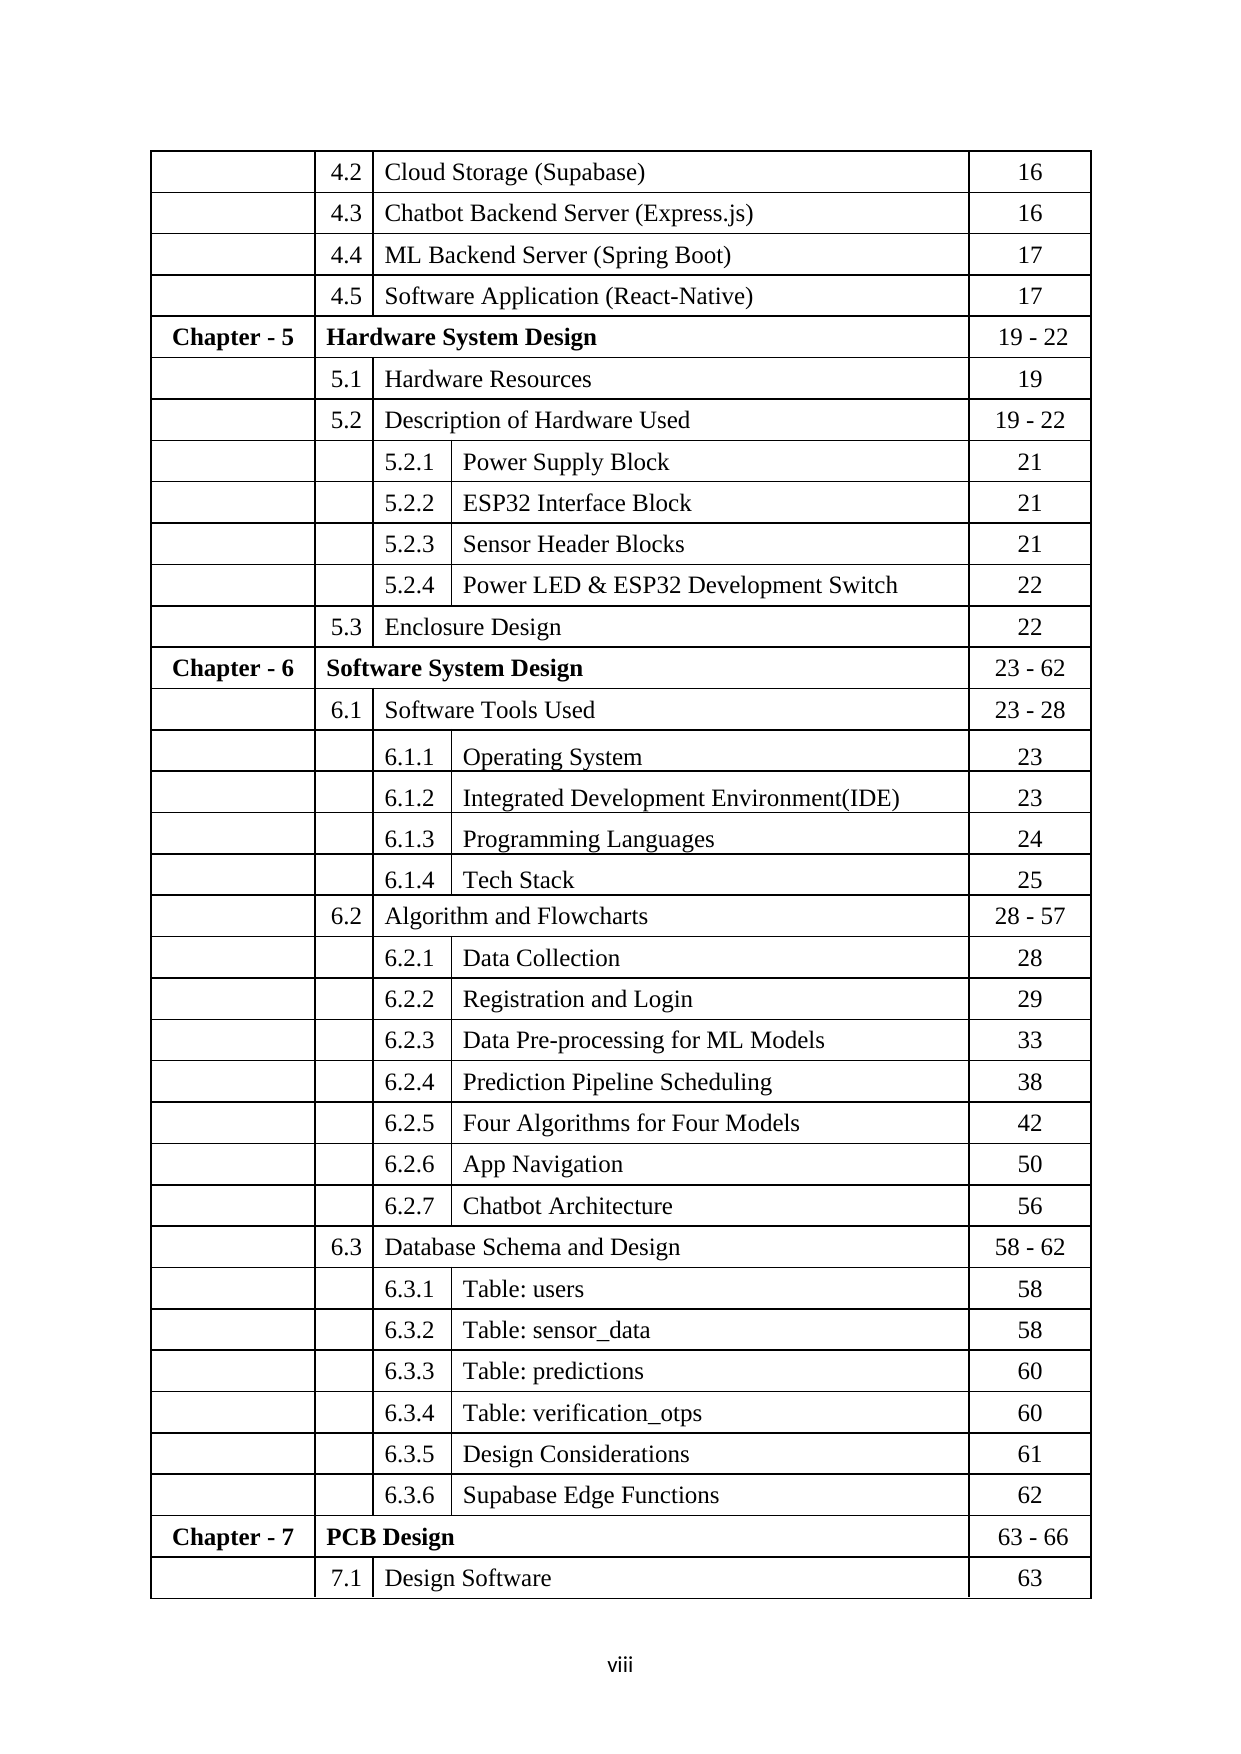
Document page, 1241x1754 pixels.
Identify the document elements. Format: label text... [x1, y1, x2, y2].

table_cell Integrated Development Environment(IDE) [452, 772, 968, 812]
table_cell Database Schema and Design [374, 1227, 968, 1267]
table_cell 4.3 [316, 193, 372, 233]
table_cell 6.1.2 [374, 772, 451, 812]
table_cell Chatbot Backend Server (Express.js) [374, 193, 968, 233]
table_cell [316, 1103, 372, 1142]
table_cell 16 [970, 193, 1090, 233]
table_cell [152, 565, 314, 605]
table_cell [316, 731, 372, 770]
table_cell 6.3.5 [374, 1434, 451, 1473]
table_cell 6.2.4 [374, 1061, 451, 1101]
table_cell [152, 979, 314, 1018]
table_cell Chapter - 5 [152, 317, 314, 357]
table_cell [152, 1434, 314, 1473]
table_cell Power Supply Block [452, 441, 968, 481]
table_cell [152, 1020, 314, 1060]
table_cell [152, 482, 314, 522]
table_cell Algorithm and Flowcharts [374, 896, 968, 936]
table_cell 22 [970, 565, 1090, 605]
table_cell [152, 152, 314, 191]
table_cell 23 - 28 [970, 689, 1090, 729]
table_cell Design Considerations [452, 1434, 968, 1473]
table_cell PCB Design [316, 1516, 968, 1556]
table_cell Table: sensor_data [452, 1310, 968, 1349]
table_cell Hardware Resources [374, 358, 968, 398]
table_cell 19 - 22 [970, 400, 1090, 439]
table_cell [152, 234, 314, 274]
table_cell [152, 358, 314, 398]
table_cell [316, 1020, 372, 1060]
table_cell [316, 1351, 372, 1391]
table_cell [152, 441, 314, 481]
table_cell [316, 1392, 372, 1432]
table_cell 21 [970, 482, 1090, 522]
table_cell [152, 193, 314, 233]
table_cell Table: verification_otps [452, 1392, 968, 1432]
table_cell [152, 276, 314, 315]
table_cell [316, 855, 372, 894]
table_cell 6.3.4 [374, 1392, 451, 1432]
table_cell Tech Stack [452, 855, 968, 894]
table_cell [152, 1351, 314, 1391]
table_cell Table: users [452, 1268, 968, 1308]
table_cell [152, 813, 314, 853]
table_cell 6.2 [316, 896, 372, 936]
table_cell 60 [970, 1392, 1090, 1432]
table_cell 6.1.4 [374, 855, 451, 894]
table_cell [152, 1558, 314, 1597]
table_cell 6.1.1 [374, 731, 451, 770]
table_cell [152, 1227, 314, 1267]
table_cell 23 [970, 772, 1090, 812]
table_cell [316, 1310, 372, 1349]
table_cell Chapter - 7 [152, 1516, 314, 1556]
table_cell [152, 1475, 314, 1515]
table_cell 28 - 57 [970, 896, 1090, 936]
table_cell 23 - 62 [970, 648, 1090, 688]
table_cell 5.1 [316, 358, 372, 398]
table_cell Sensor Header Blocks [452, 524, 968, 563]
table_cell [152, 607, 314, 646]
table_cell [316, 813, 372, 853]
table_cell [316, 1186, 372, 1225]
table_cell [152, 1186, 314, 1225]
table_cell 4.4 [316, 234, 372, 274]
table_cell Hardware System Design [316, 317, 968, 357]
table_cell [152, 937, 314, 977]
table_cell [316, 565, 372, 605]
table_cell [316, 772, 372, 812]
table_cell 50 [970, 1144, 1090, 1184]
table_cell [152, 524, 314, 563]
table_cell 6.3.6 [374, 1475, 451, 1515]
table_cell Operating System [452, 731, 968, 770]
table_cell Software Tools Used [374, 689, 968, 729]
table_cell [152, 896, 314, 936]
table_cell Chapter - 6 [152, 648, 314, 688]
table_cell Table: predictions [452, 1351, 968, 1391]
table_cell 58 [970, 1268, 1090, 1308]
table_cell Registration and Login [452, 979, 968, 1018]
table_cell [152, 1061, 314, 1101]
table_cell 42 [970, 1103, 1090, 1142]
table_cell App Navigation [452, 1144, 968, 1184]
table_cell 6.1 [316, 689, 372, 729]
table_cell 16 [970, 152, 1090, 191]
table_cell Data Pre-processing for ML Models [452, 1020, 968, 1060]
table_cell 6.2.7 [374, 1186, 451, 1225]
table_cell 6.2.2 [374, 979, 451, 1018]
table_cell 6.3.2 [374, 1310, 451, 1349]
table_cell 5.2.2 [374, 482, 451, 522]
table_cell 5.2.3 [374, 524, 451, 563]
table_cell Power LED & ESP32 Development Switch [452, 565, 968, 605]
table_cell [152, 689, 314, 729]
table_cell Four Algorithms for Four Models [452, 1103, 968, 1142]
table_cell Supabase Edge Functions [452, 1475, 968, 1515]
table_cell [152, 731, 314, 770]
table_cell [316, 524, 372, 563]
table_cell [152, 400, 314, 439]
table_cell 5.2.1 [374, 441, 451, 481]
table_cell [152, 772, 314, 812]
table_cell Enclosure Design [374, 607, 968, 646]
table_cell 17 [970, 234, 1090, 274]
table_cell [316, 1475, 372, 1515]
table_cell 60 [970, 1351, 1090, 1391]
table_cell 38 [970, 1061, 1090, 1101]
table_cell 6.2.5 [374, 1103, 451, 1142]
table_cell [152, 1103, 314, 1142]
table_cell ESP32 Interface Block [452, 482, 968, 522]
table_cell 4.5 [316, 276, 372, 315]
table_cell Software System Design [316, 648, 968, 688]
table_cell 58 - 62 [970, 1227, 1090, 1267]
table_cell 7.1 [316, 1558, 372, 1597]
table_cell 6.2.3 [374, 1020, 451, 1060]
table_cell [316, 1144, 372, 1184]
table_cell 6.2.1 [374, 937, 451, 977]
table_cell Data Collection [452, 937, 968, 977]
table_cell [316, 979, 372, 1018]
table_cell ML Backend Server (Spring Boot) [374, 234, 968, 274]
table_cell 63 [970, 1558, 1090, 1597]
table_cell 63 - 66 [970, 1516, 1090, 1556]
table_cell 23 [970, 731, 1090, 770]
table_cell 5.2.4 [374, 565, 451, 605]
table_cell Chatbot Architecture [452, 1186, 968, 1225]
table_cell 19 - 22 [970, 317, 1090, 357]
table_cell 61 [970, 1434, 1090, 1473]
table_cell [316, 482, 372, 522]
table_cell 25 [970, 855, 1090, 894]
table_cell 19 [970, 358, 1090, 398]
table_cell 5.2 [316, 400, 372, 439]
table_cell Cloud Storage (Supabase) [374, 152, 968, 191]
table_cell 6.3 [316, 1227, 372, 1267]
table_cell Design Software [374, 1558, 968, 1597]
table_cell 58 [970, 1310, 1090, 1349]
table_cell 24 [970, 813, 1090, 853]
table_cell 21 [970, 441, 1090, 481]
table_cell Prediction Pipeline Scheduling [452, 1061, 968, 1101]
table_cell 22 [970, 607, 1090, 646]
table_cell [152, 1268, 314, 1308]
table_cell [152, 1310, 314, 1349]
table_cell 33 [970, 1020, 1090, 1060]
table_cell [152, 1392, 314, 1432]
table_cell Programming Languages [452, 813, 968, 853]
table_cell Description of Hardware Used [374, 400, 968, 439]
table_cell [316, 441, 372, 481]
table_cell [152, 1144, 314, 1184]
table_cell 56 [970, 1186, 1090, 1225]
table_cell 6.3.3 [374, 1351, 451, 1391]
table_cell 62 [970, 1475, 1090, 1515]
table_cell 6.2.6 [374, 1144, 451, 1184]
table_cell 6.3.1 [374, 1268, 451, 1308]
table_cell [316, 1434, 372, 1473]
table_cell 4.2 [316, 152, 372, 191]
table_cell [152, 855, 314, 894]
table_cell 28 [970, 937, 1090, 977]
table_cell 29 [970, 979, 1090, 1018]
table_cell 5.3 [316, 607, 372, 646]
table_cell Software Application (React-Native) [374, 276, 968, 315]
table_cell [316, 1268, 372, 1308]
table_cell 17 [970, 276, 1090, 315]
table_cell [316, 937, 372, 977]
table_cell 21 [970, 524, 1090, 563]
table_cell 6.1.3 [374, 813, 451, 853]
table_cell [316, 1061, 372, 1101]
